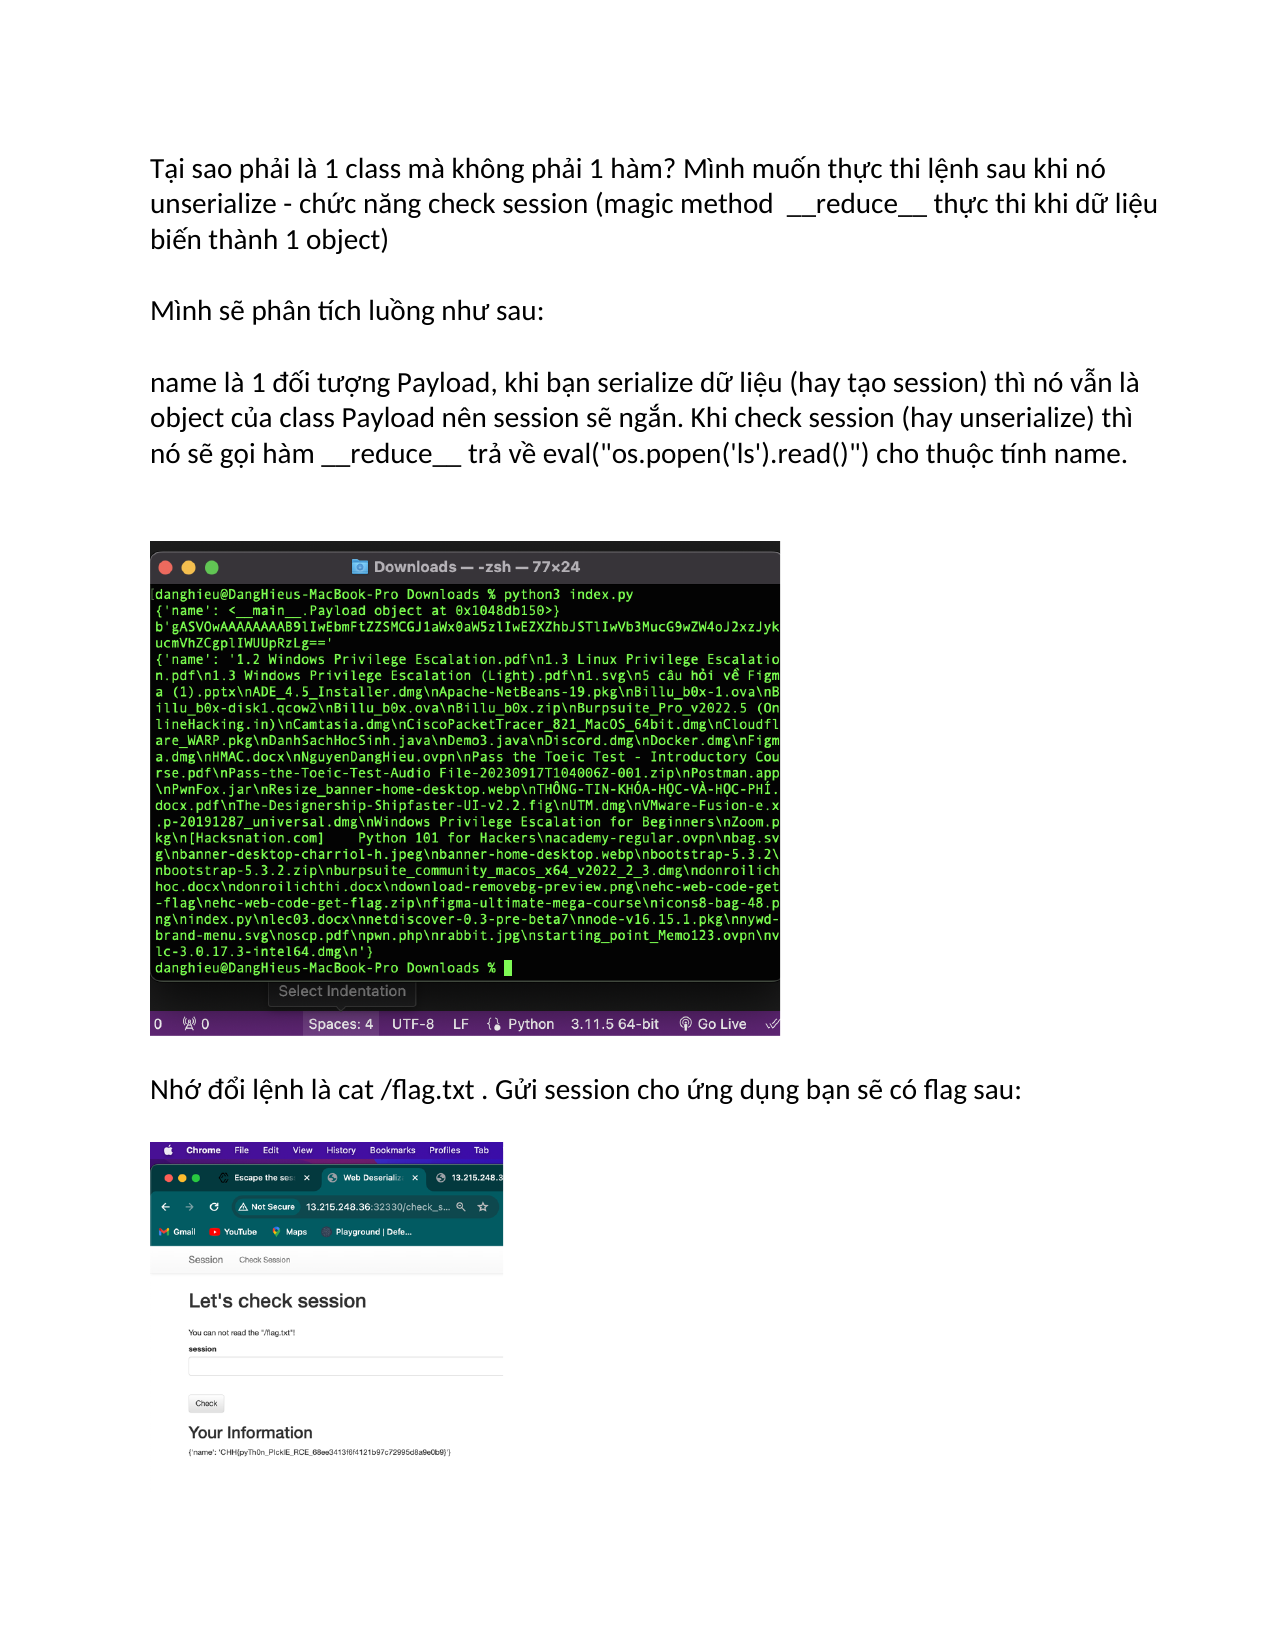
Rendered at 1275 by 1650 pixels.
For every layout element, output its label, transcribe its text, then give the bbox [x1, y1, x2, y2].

text Mình sẽ phân tích luồng như sau: [150, 292, 1169, 328]
picture [150, 541, 781, 1036]
text Nhớ đổi lệnh là cat /flag.txt . Gửi session cho ứng dụng bạn sẽ có flag sau: [150, 1071, 1169, 1107]
text name là 1 đối tượng Payload, khi bạn serialize dữ liệu (hay tạo session) thì nó vẫn là object của class Payload nên session sẽ ngắn. Khi check session (hay unserialize) thì nó sẽ gọi hàm __reduce__ trả về eval("os.popen('ls').read()") cho thuộc tính name. [150, 364, 1169, 471]
picture [150, 1142, 504, 1492]
text Tại sao phải là 1 class mà không phải 1 hàm? Mình muốn thực thi lệnh sau khi nó unserialize - chức năng check session (magic method __reduce__ thực thi khi dữ liệu biến thành 1 object) [150, 150, 1169, 257]
